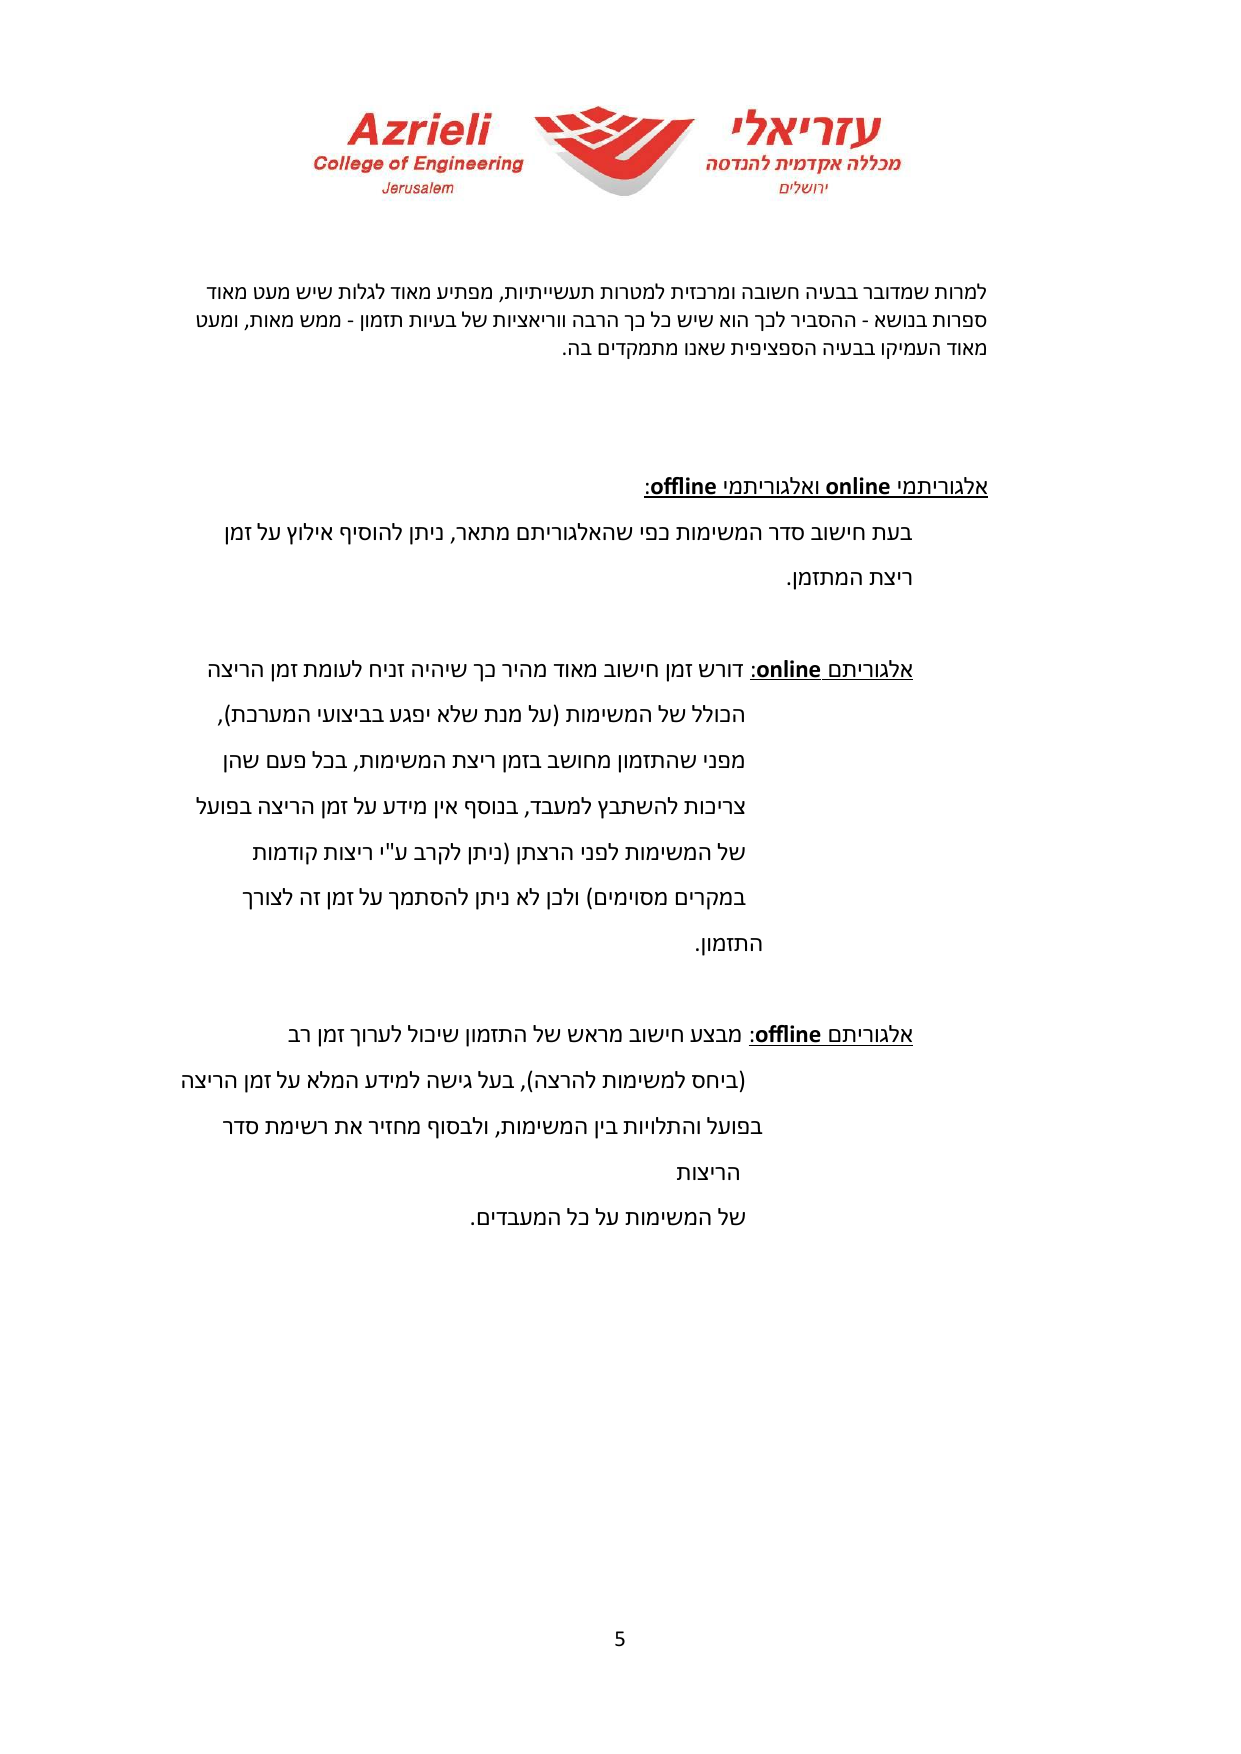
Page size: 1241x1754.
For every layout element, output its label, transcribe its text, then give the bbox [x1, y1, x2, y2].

text של המשימות לפני הרצתן (ניתן לקרב ע"י ריצות קודמות [177, 836, 763, 866]
text במקרים מסוימים) ולכן לא ניתן להסתמך על זמן זה לצורך התזמון. [177, 881, 763, 958]
text בעת חישוב סדר המשימות כפי שהאלגוריתם מתאר, ניתן להוסיף אילוץ על זמן [177, 516, 1063, 546]
text למרות שמדובר בבעיה חשובה ומרכזית למטרות תעשייתיות, מפתיע מאוד לגלות שיש מעט מאוד ספרות בנושא - ההסביר לכך הוא שיש כל כך הרבה ווריאציות של בעיות תזמון - ממש מאות, ומעט מאוד העמיקו בבעיה הספציפית שאנו מתמקדים בה. [177, 277, 988, 361]
picture [42, 44, 1173, 221]
text אלגוריתמי online ואלגוריתמי offline: [177, 470, 1063, 500]
text הכולל של המשימות (על מנת שלא יפגע בביצועי המערכת), [177, 698, 763, 729]
text הריצות [177, 1156, 763, 1186]
text אלגוריתם online: דורש זמן חישוב מאוד מהיר כך שיהיה זניח לעומת זמן הריצה [177, 653, 988, 683]
text אלגוריתם offline: מבצע חישוב מראש של התזמון שיכול לערוך זמן רב [177, 1019, 1063, 1049]
text של המשימות על כל המעבדים. [177, 1202, 763, 1232]
text צריכות להשתבץ למעבד, בנוסף אין מידע על זמן הריצה בפועל [177, 790, 763, 821]
text (ביחס למשימות להרצה), בעל גישה למידע המלא על זמן הריצה בפועל והתלויות בין המשימות, ולבסוף מחזיר את רשימת סדר [177, 1064, 763, 1141]
text ריצת המתזמן. [177, 561, 988, 592]
text מפני שהתזמון מחושב בזמן ריצת המשימות, בכל פעם שהן [177, 744, 763, 775]
